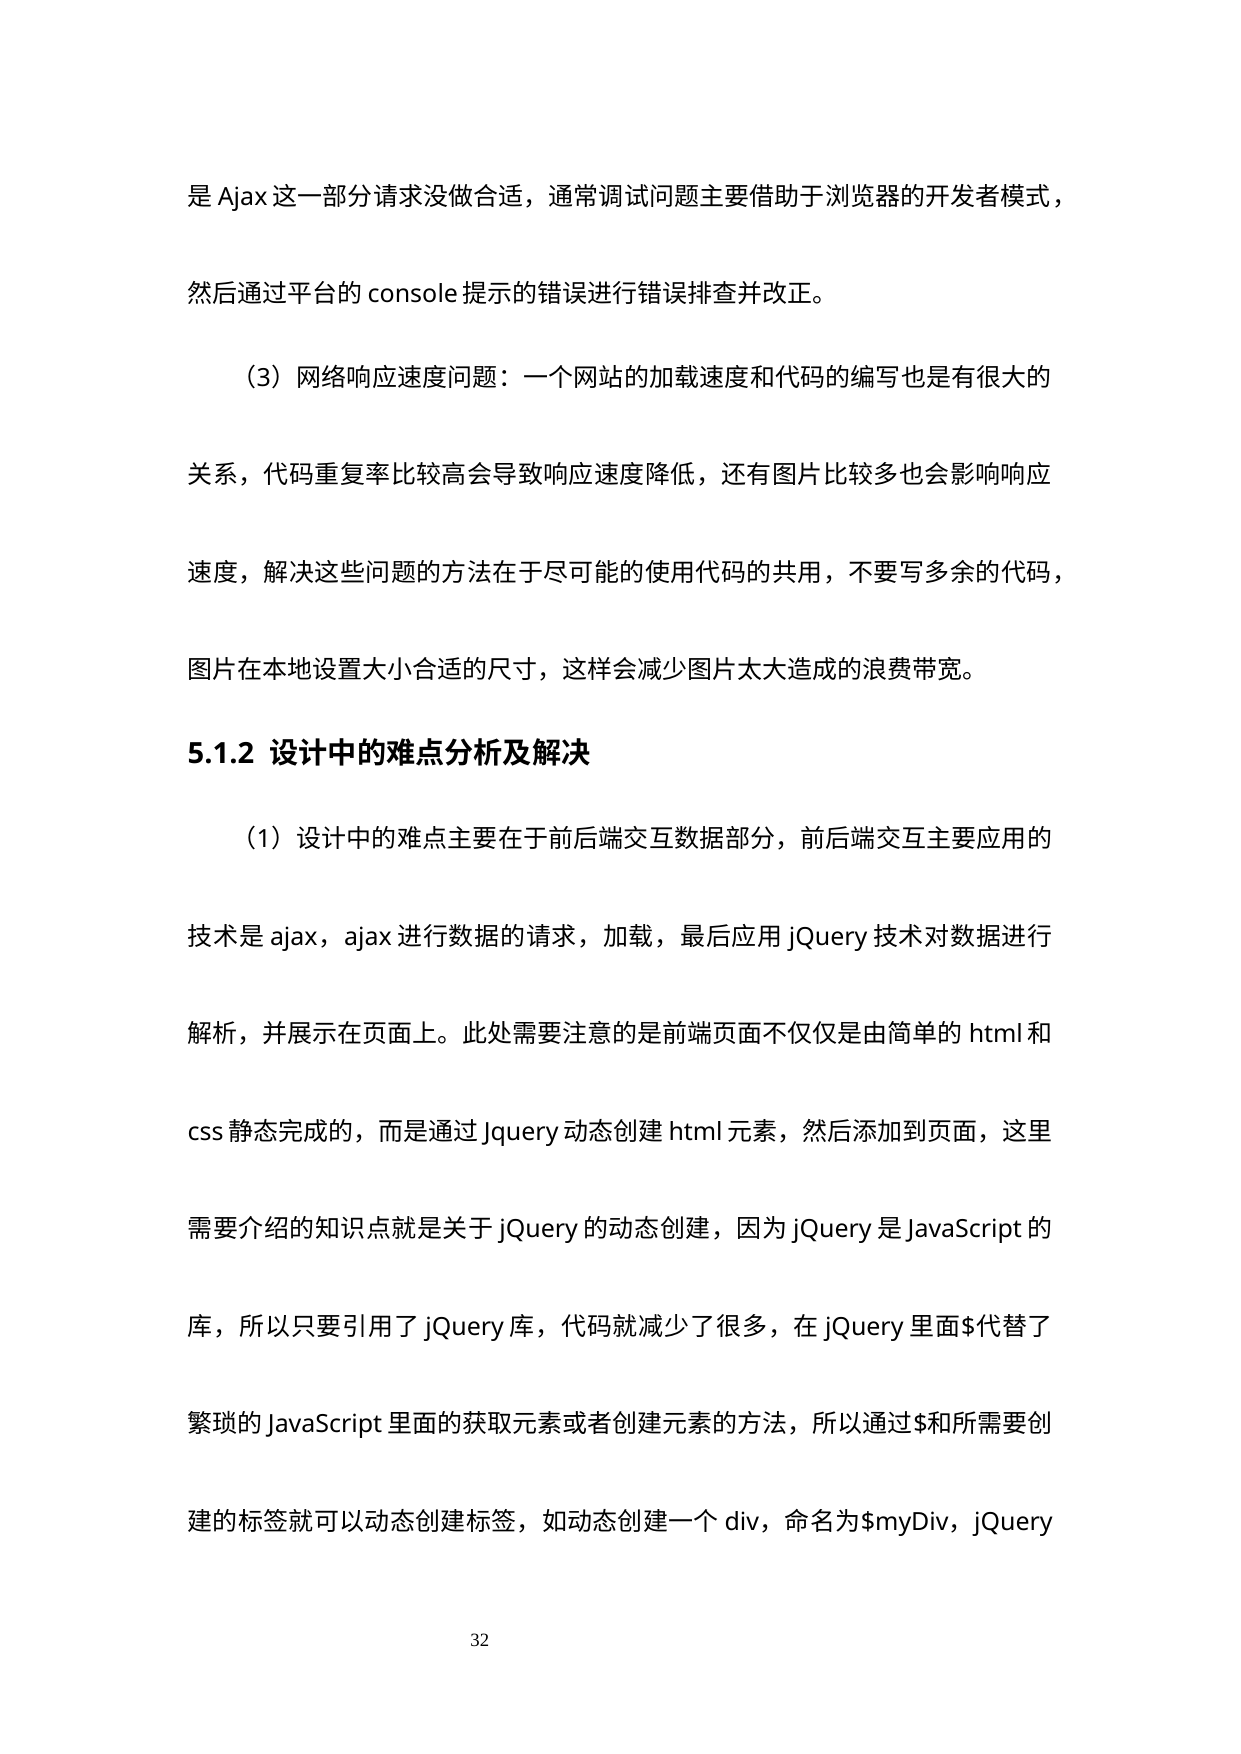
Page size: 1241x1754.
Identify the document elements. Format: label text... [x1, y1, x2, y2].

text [187, 162, 1053, 324]
text （3）网络响应速度问题：一个网站的加载速度和代码的编写也是有很大的关系，代码重复率比较高会导致响应速度降低，还有图片比较多也会影响响应速度，解决这些问题的方法在于尽可能的使用代码的共用，不要写多余的代码，图片在本地设置大小合适的尺寸，这样会减少图片太大造成的浪费带宽。 [187, 343, 1053, 700]
text 5.1.2 设计中的难点分析及解决 [187, 718, 1053, 783]
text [187, 804, 1053, 1552]
